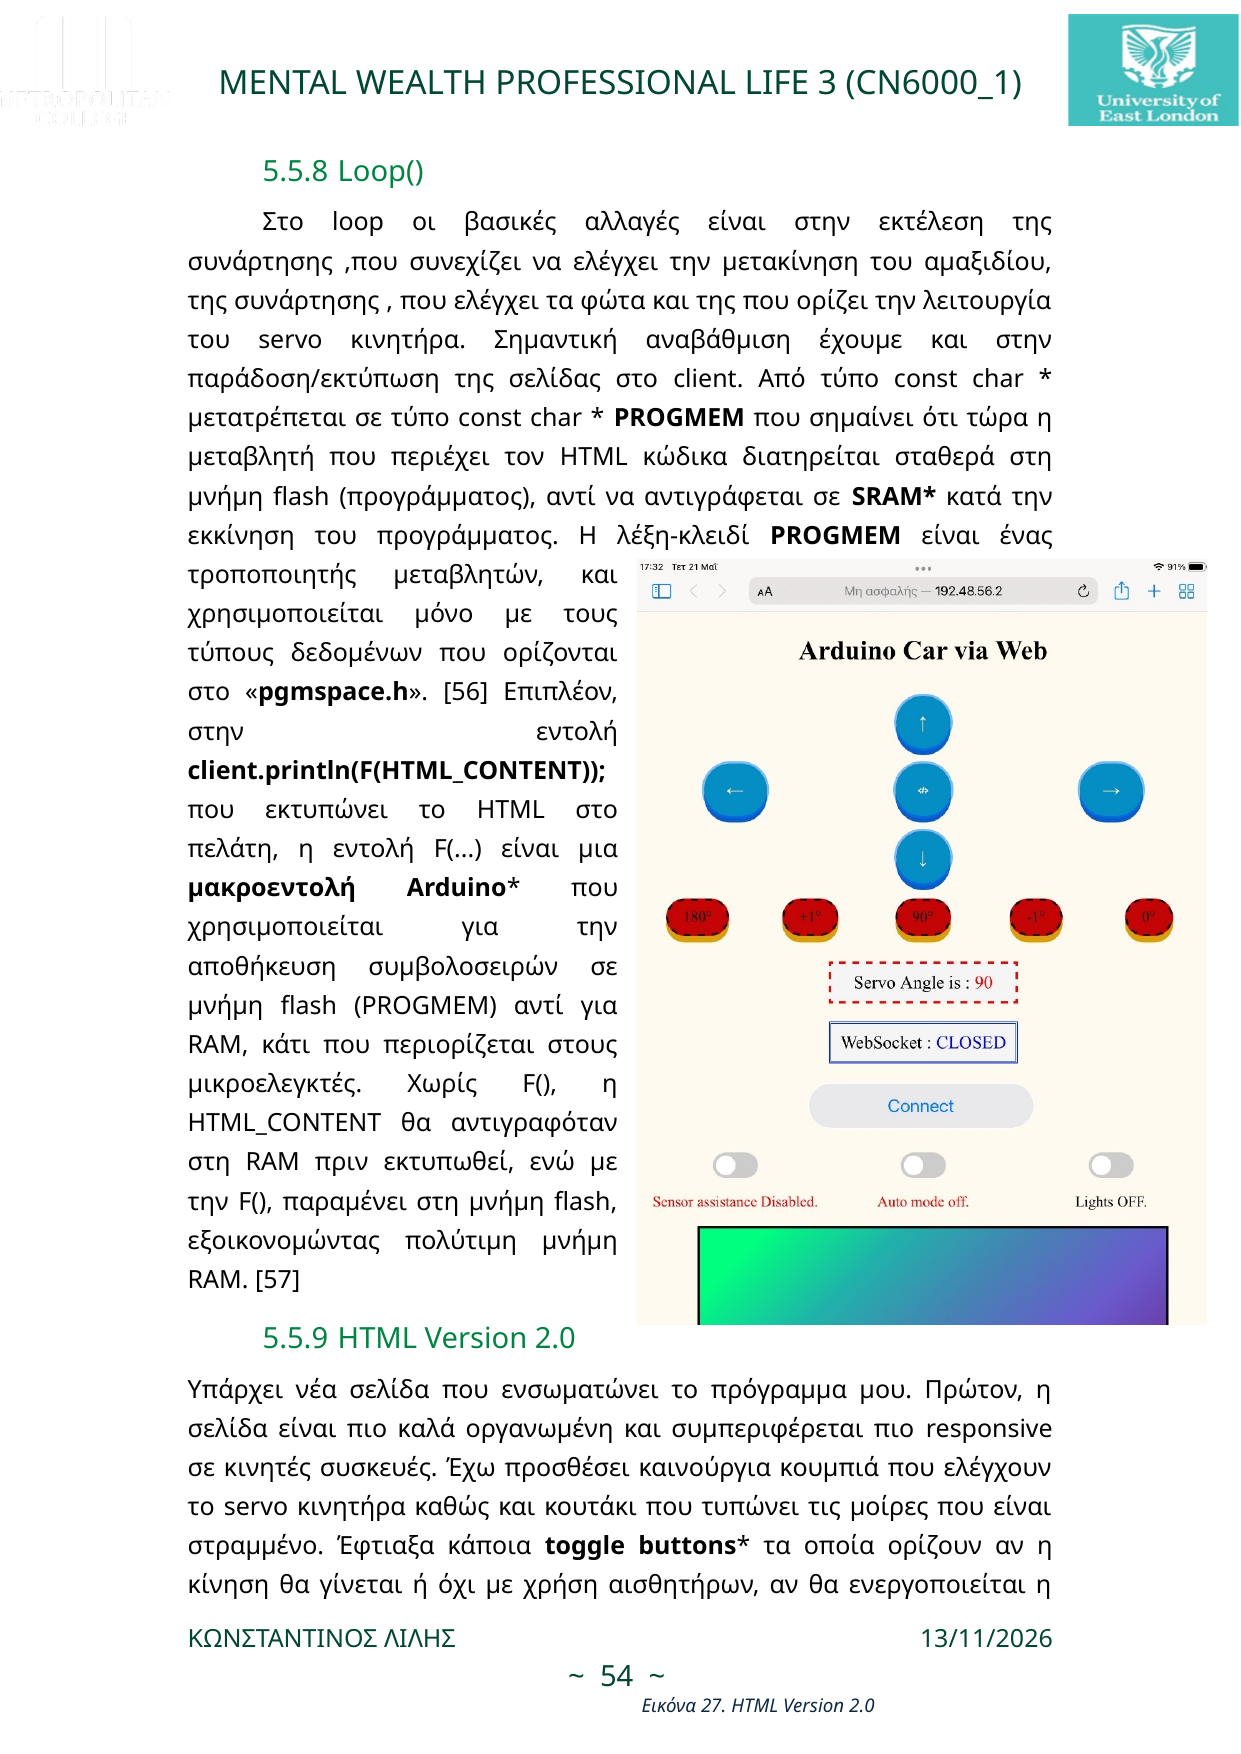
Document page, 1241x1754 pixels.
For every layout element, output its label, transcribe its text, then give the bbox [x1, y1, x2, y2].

subtitle HTML Version 2.0 [262, 1317, 1053, 1357]
picture [0, 13, 171, 126]
picture [1066, 14, 1238, 124]
text Στο loop οι βασικές αλλαγές είναι στην εκτέλεση της συνάρτησης ,που συνεχίζει να ελέγχει την μετακίνηση του αμαξιδίου, της συνάρτησης , που ελέγχει τα φώτα και της που ορίζει την λειτουργία του servo κινητήρα. Σημαντική αναβάθμιση έχουμε και στην παράδοση/εκτύπωση της σελίδας στο client. Από τύπο const char * μετατρέπεται σε τύπο const char * PROGMEM που σημαίνει ότι τώρα η μεταβλητή που περιέχει τον HTML κώδικα διατηρείται σταθερά στη μνήμη flash (προγράμματος), αντί να αντιγράφεται σε SRAM* κατά την εκκίνηση του προγράμματος. Η λέξη-κλειδί PROGMEM είναι ένας τροποποιητής μεταβλητών, και χρησιμοποιείται μόνο με τους τύπους δεδομένων που ορίζονται στο «pgmspace.h». Επιπλέον, στην εντολή client.println(F(HTML_CONTENT)); που εκτυπώνει το HTML στο πελάτη, η εντολή F(...) είναι μια μακροεντολή Arduino* που χρησιμοποιείται για την αποθήκευση συμβολοσειρών σε μνήμη flash (PROGMEM) αντί για RAM, κάτι που περιορίζεται στους μικροελεγκτές. Χωρίς F(), η HTML_CONTENT θα αντιγραφόταν στη RAM πριν εκτυπωθεί, ενώ με την F(), παραμένει στη μνήμη flash, εξοικονομώντας πολύτιμη μνήμη RAM. [187, 204, 1053, 1296]
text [187, 1371, 1053, 1601]
picture [635, 559, 1207, 1323]
subtitle Loop() [262, 150, 1053, 190]
